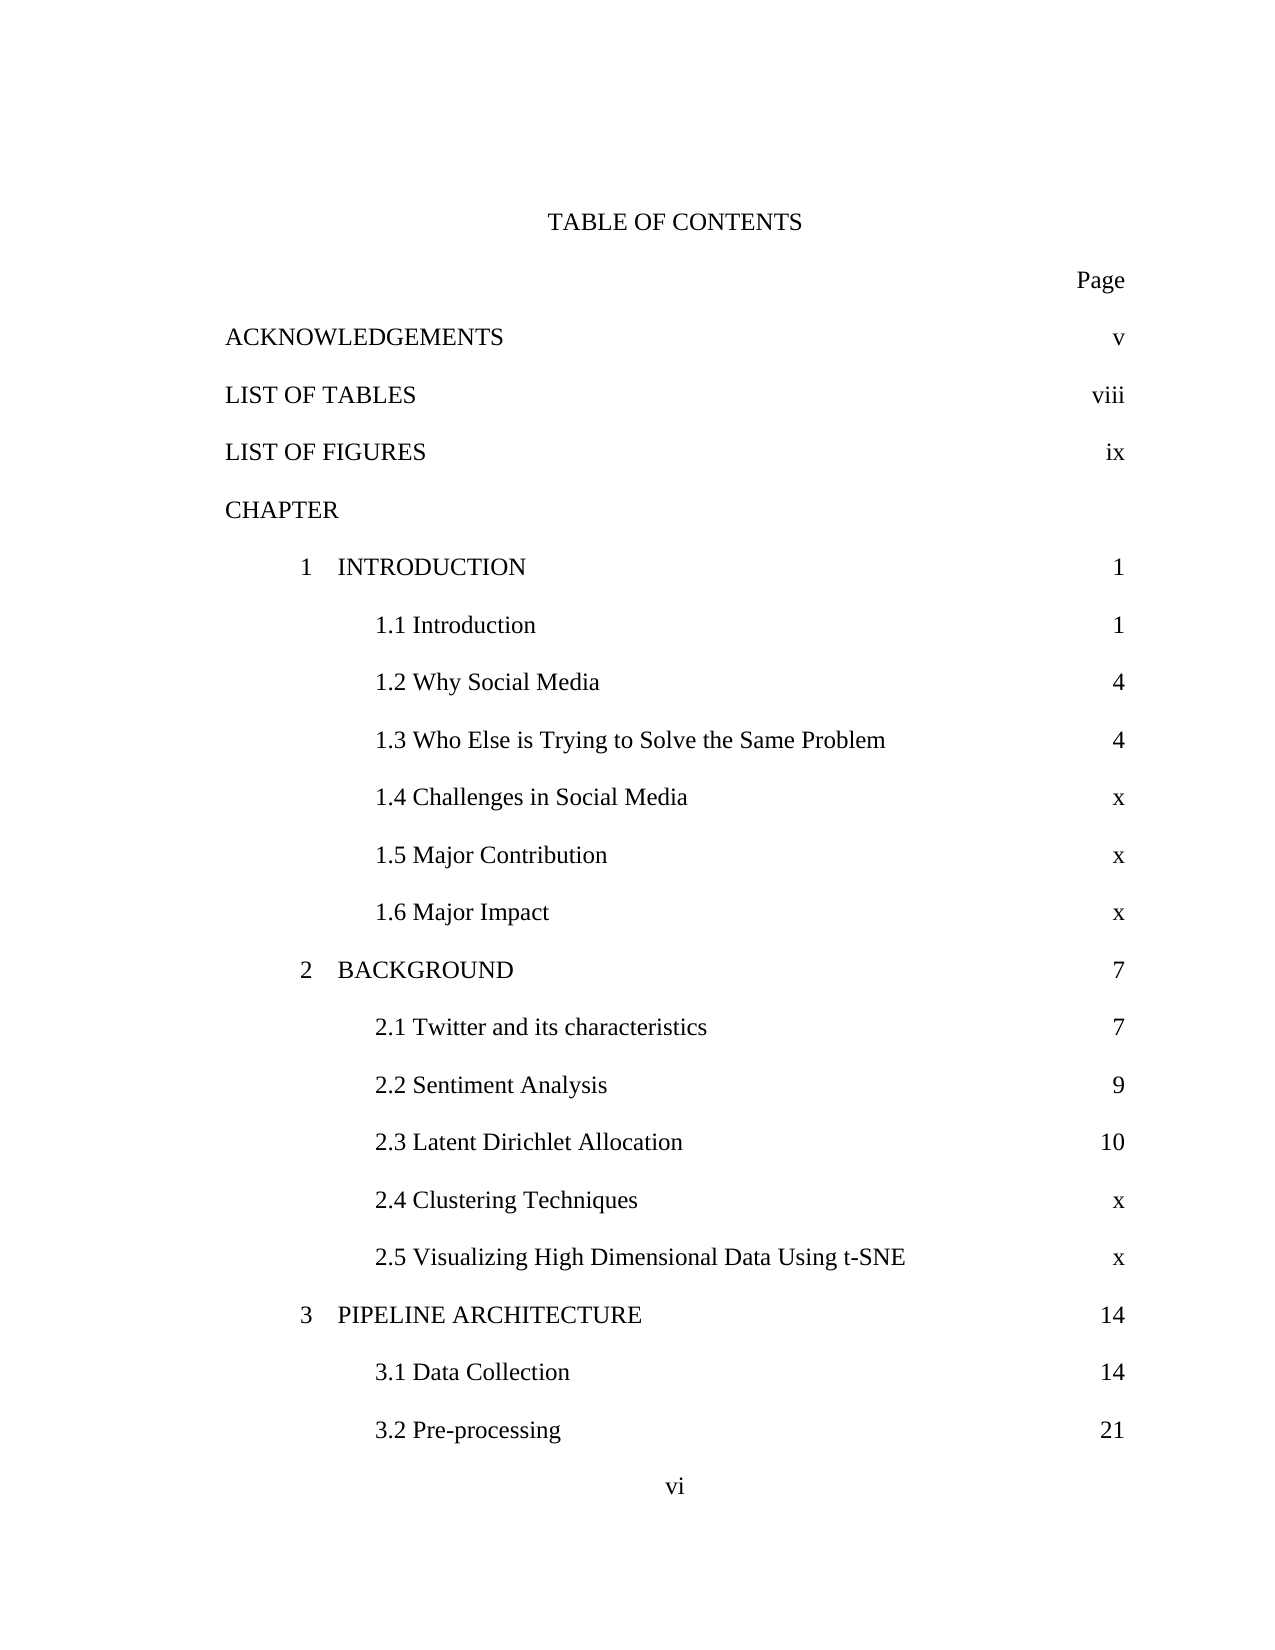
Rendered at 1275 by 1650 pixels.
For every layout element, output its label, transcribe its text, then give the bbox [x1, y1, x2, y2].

text 3 PIPELINE ARCHITECTURE 14 [225, 1300, 1125, 1329]
text 1.6 Major Impact x [225, 897, 1125, 926]
text LIST OF FIGURES ix [225, 437, 1125, 466]
text 3.1 Data Collection 14 [375, 1357, 1125, 1386]
text 1.2 Why Social Media 4 [225, 667, 1125, 696]
text CHAPTER [225, 495, 1125, 524]
text 1.4 Challenges in Social Media x [225, 782, 1125, 811]
text 2.1 Twitter and its characteristics 7 [225, 1012, 1125, 1041]
text 2.3 Latent Dirichlet Allocation 10 [225, 1127, 1125, 1156]
text 2.5 Visualizing High Dimensional Data Using t-SNE x [225, 1242, 1125, 1271]
text Page [225, 265, 1125, 294]
text 1.1 Introduction 1 [225, 610, 1125, 639]
text 2.4 Clustering Techniques x [225, 1185, 1125, 1214]
text TABLE OF CONTENTS [225, 207, 1125, 236]
text 2 BACKGROUND 7 [225, 955, 1125, 984]
text LIST OF TABLES viii [225, 380, 1125, 409]
text ACKNOWLEDGEMENTS v [225, 322, 1125, 351]
text 3.2 Pre-processing 21 [375, 1415, 1125, 1444]
text 1.3 Who Else is Trying to Solve the Same Problem 4 [225, 725, 1125, 754]
text 2.2 Sentiment Analysis 9 [225, 1070, 1125, 1099]
text 1 INTRODUCTION 1 [225, 552, 1125, 581]
text 1.5 Major Contribution x [225, 840, 1125, 869]
